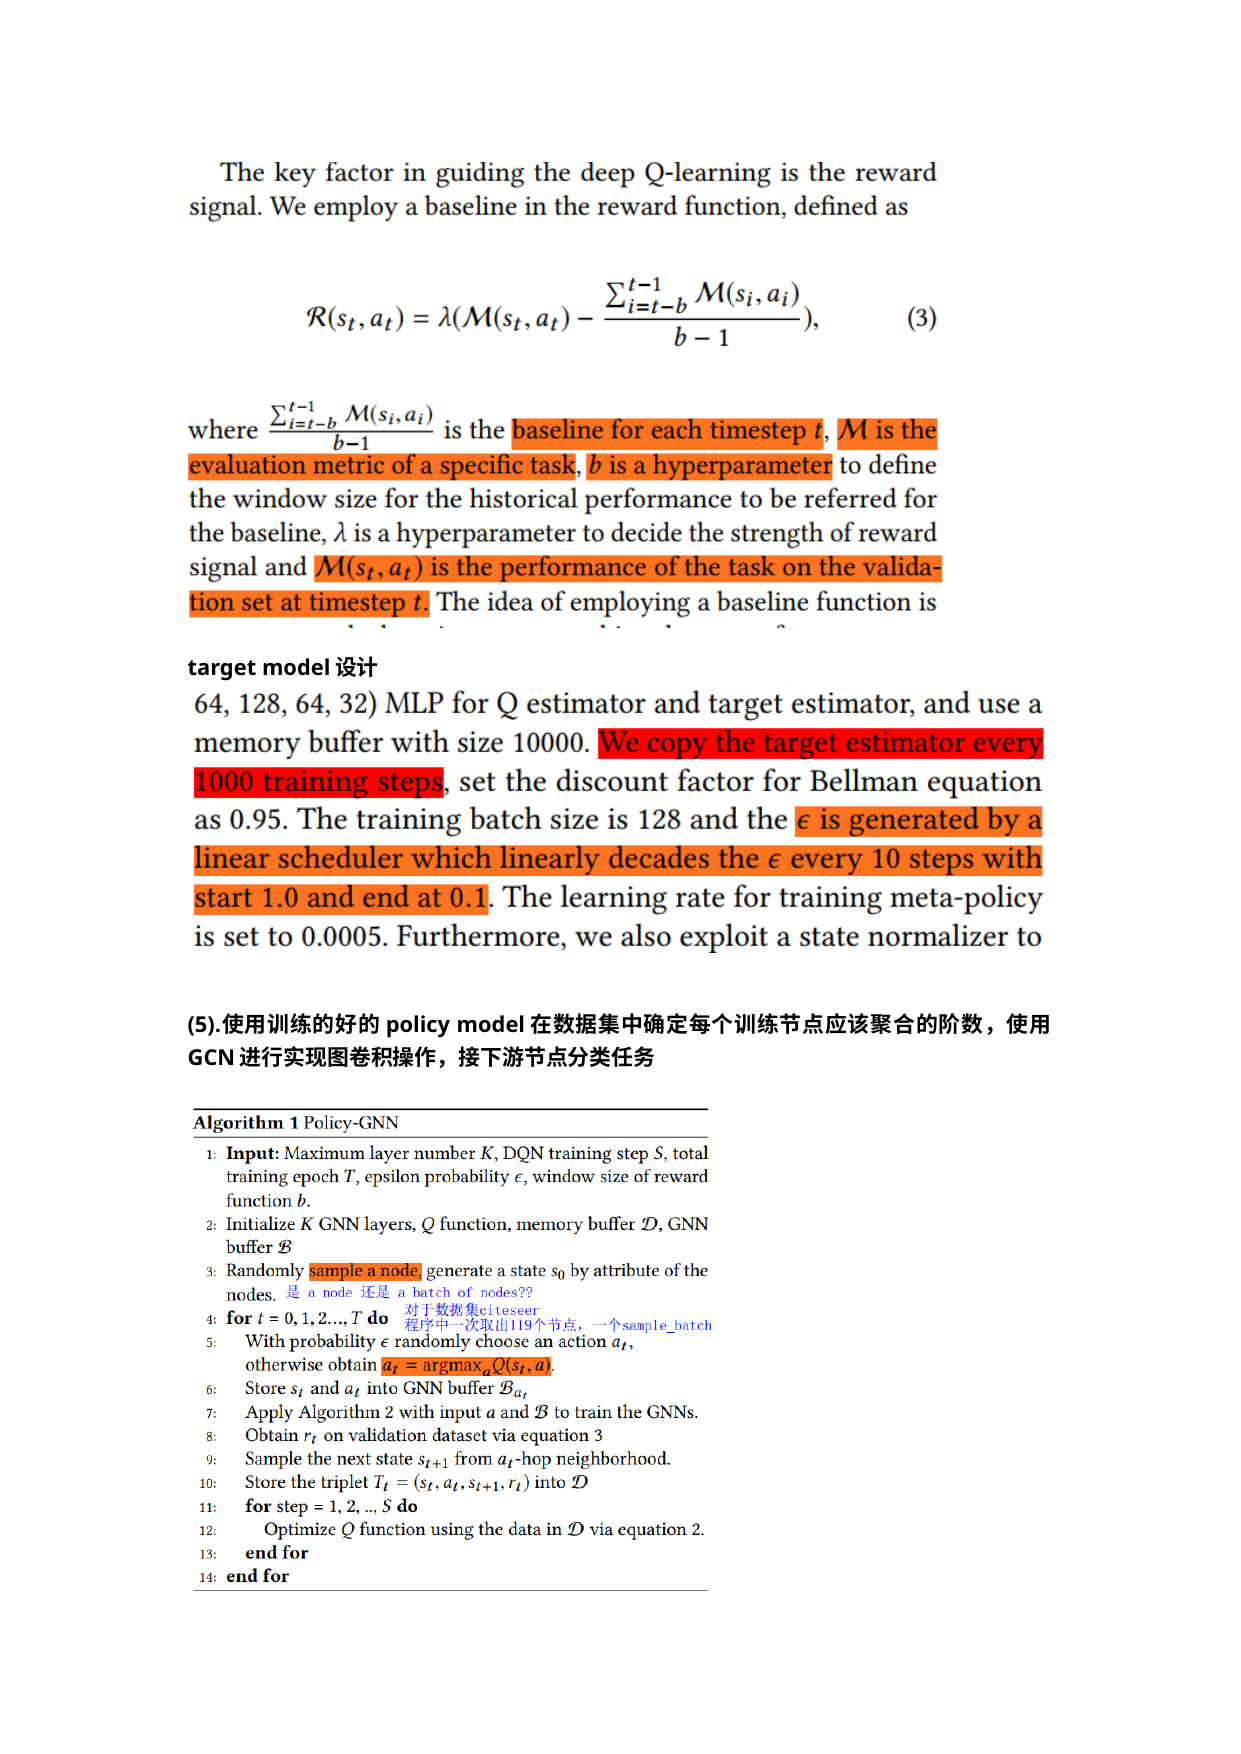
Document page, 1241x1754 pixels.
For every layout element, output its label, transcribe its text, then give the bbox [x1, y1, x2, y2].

picture [187, 682, 1053, 953]
picture [187, 1104, 712, 1591]
text target model设计 [187, 649, 1053, 682]
picture [187, 162, 954, 628]
text (5).使用训练的好的policy model在数据集中确定每个训练节点应该聚合的阶数，使用GCN进行实现图卷积操作，接下游节点分类任务 [187, 1007, 1053, 1072]
